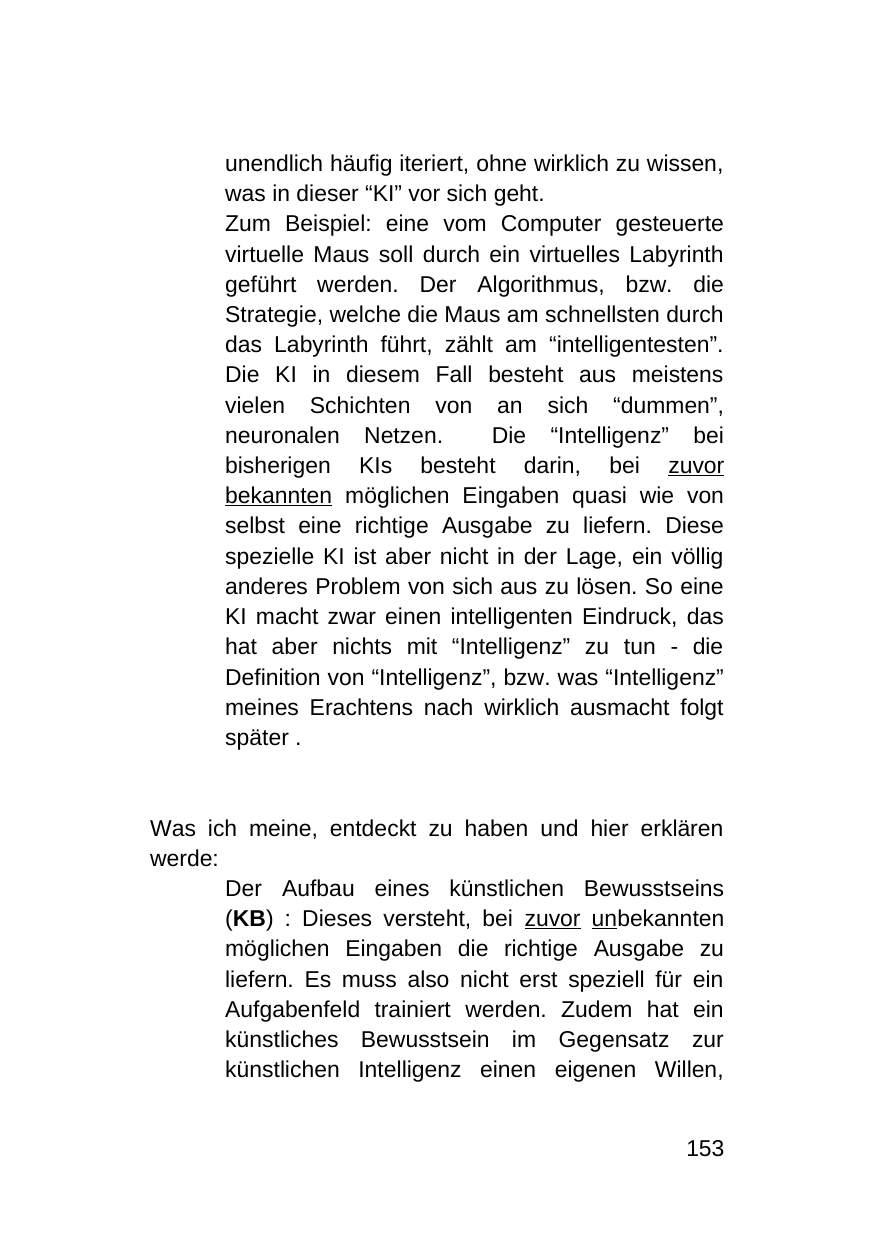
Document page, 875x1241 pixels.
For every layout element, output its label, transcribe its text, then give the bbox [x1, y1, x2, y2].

text Zum Beispiel: eine vom Computer gesteuerte virtuelle Maus soll durch ein virtuelles Labyrinth geführt werden. Der Algorithmus, bzw. die Strategie, welche die Maus am schnellsten durch das Labyrinth führt, zählt am “intelligentesten”. Die KI in diesem Fall besteht aus meistens vielen Schichten von an sich “dummen”, neuronalen Netzen. Die “Intelligenz” bei bisherigen KIs besteht darin, bei zuvor bekannten möglichen Eingaben quasi wie von selbst eine richtige Ausgabe zu liefern. Diese spezielle KI ist aber nicht in der Lage, ein völlig anderes Problem von sich aus zu lösen. So eine KI macht zwar einen intelligenten Eindruck, das hat aber nichts mit “Intelligenz” zu tun - die Definition von “Intelligenz”, bzw. was “Intelligenz” meines Erachtens nach wirklich ausmacht folgt später . [225, 210, 724, 750]
text Was ich meine, entdeckt zu haben und hier erklären werde: [150, 754, 724, 871]
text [225, 150, 724, 207]
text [225, 875, 724, 1083]
